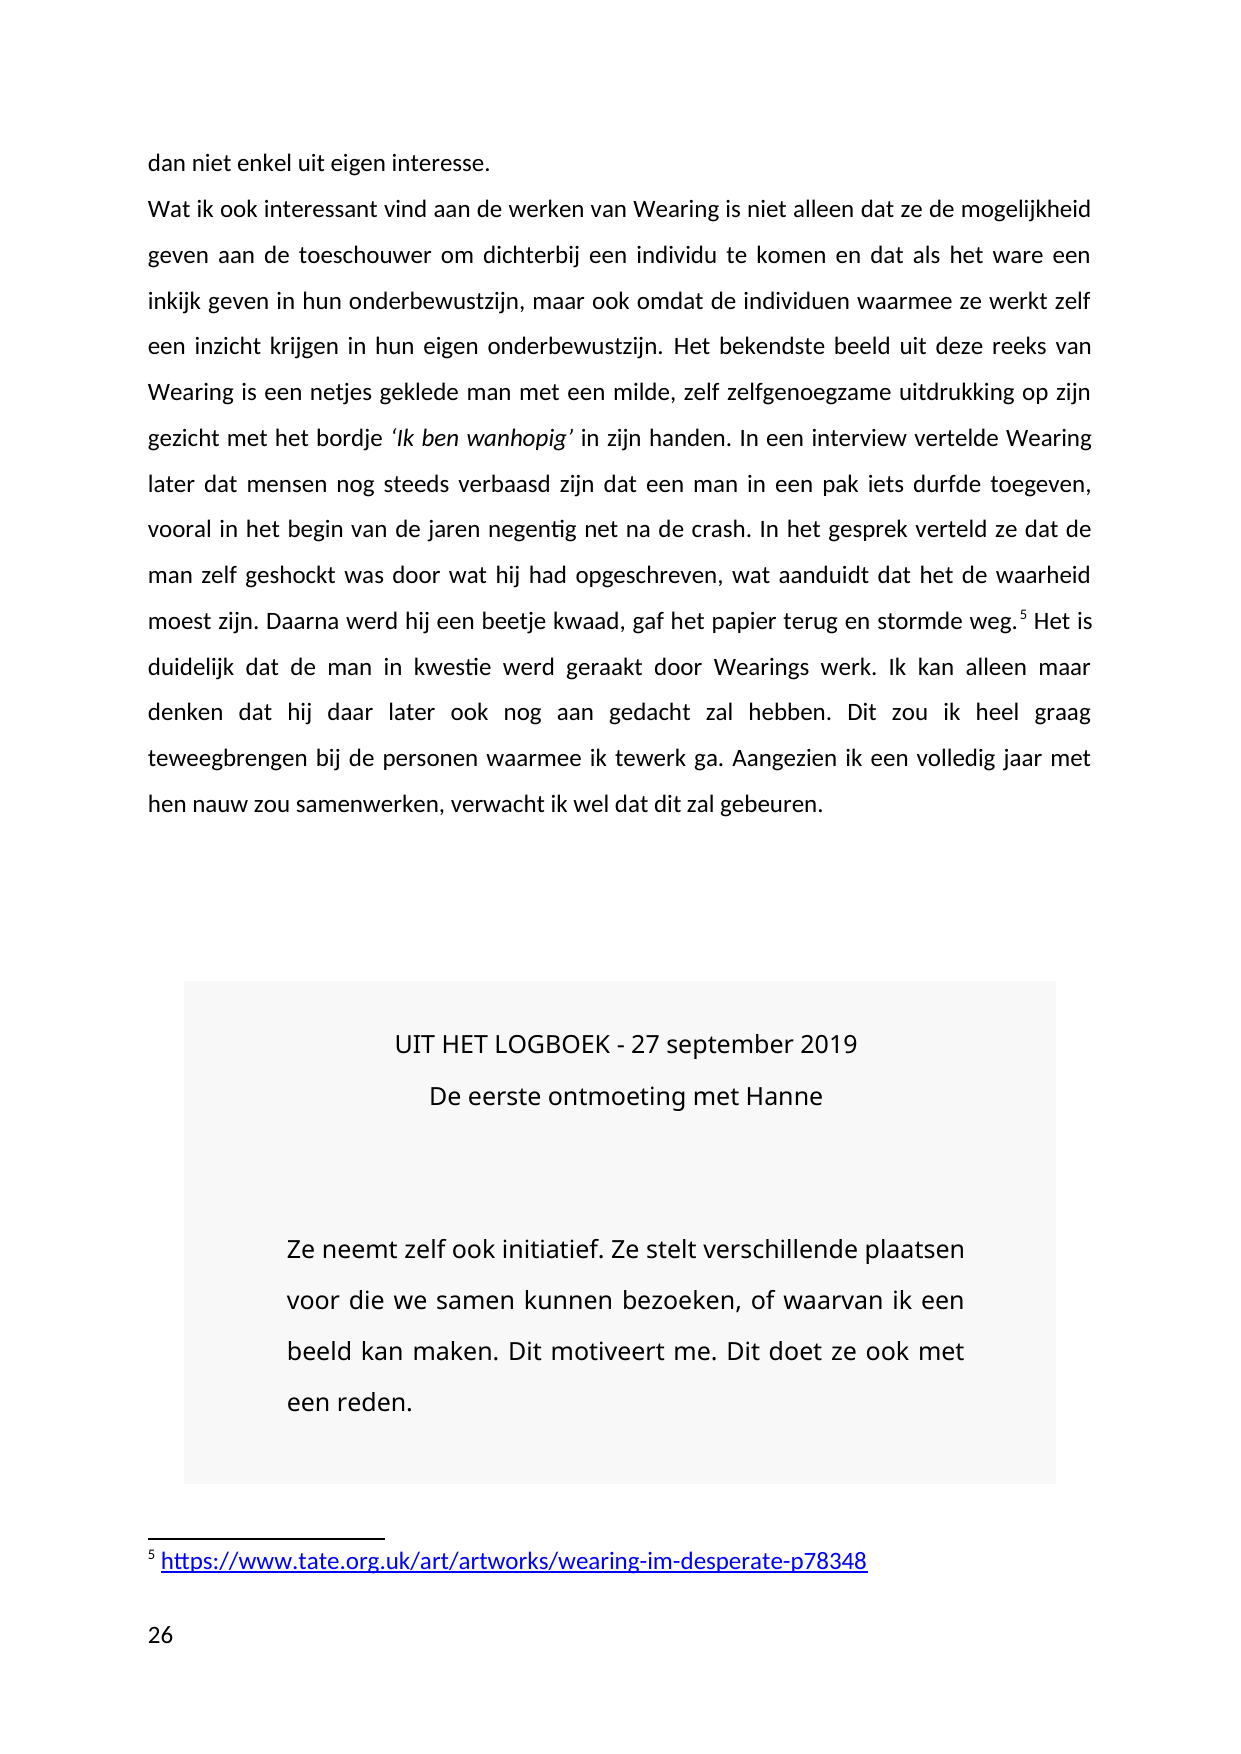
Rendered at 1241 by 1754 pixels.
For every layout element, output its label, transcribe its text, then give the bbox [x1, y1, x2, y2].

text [148, 148, 1093, 178]
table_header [184, 981, 1056, 1484]
text Wat ik ook interessant vind aan de werken van Wearing is niet alleen dat ze de mogelijkheid geven aan de toeschouwer om dichterbij een individu te komen en dat als het ware een inkijk geven in hun onderbewustzijn, maar ook omdat de individuen waarmee ze werkt zelf een inzicht krijgen in hun eigen onderbewustzijn. Het bekendste beeld uit deze reeks van Wearing is een netjes geklede man met een milde, zelf zelfgenoegzame uitdrukking op zijn gezicht met het bordje ‘Ik ben wanhopig’ in zijn handen. In een interview vertelde Wearing later dat mensen nog steeds verbaasd zijn dat een man in een pak iets durfde toegeven, vooral in het begin van de jaren negentig net na de crash. In het gesprek verteld ze dat de man zelf geshockt was door wat hij had opgeschreven, wat aanduidt dat het de waarheid moest zijn. Daarna werd hij een beetje kwaad, gaf het papier terug en stormde weg. Het is duidelijk dat de man in kwestie werd geraakt door Wearings werk. Ik kan alleen maar denken dat hij daar later ook nog aan gedacht zal hebben. Dit zou ik heel graag teweegbrengen bij de personen waarmee ik tewerk ga. Aangezien ik een volledig jaar met hen nauw zou samenwerken, verwacht ik wel dat dit zal gebeuren. [148, 193, 1093, 818]
